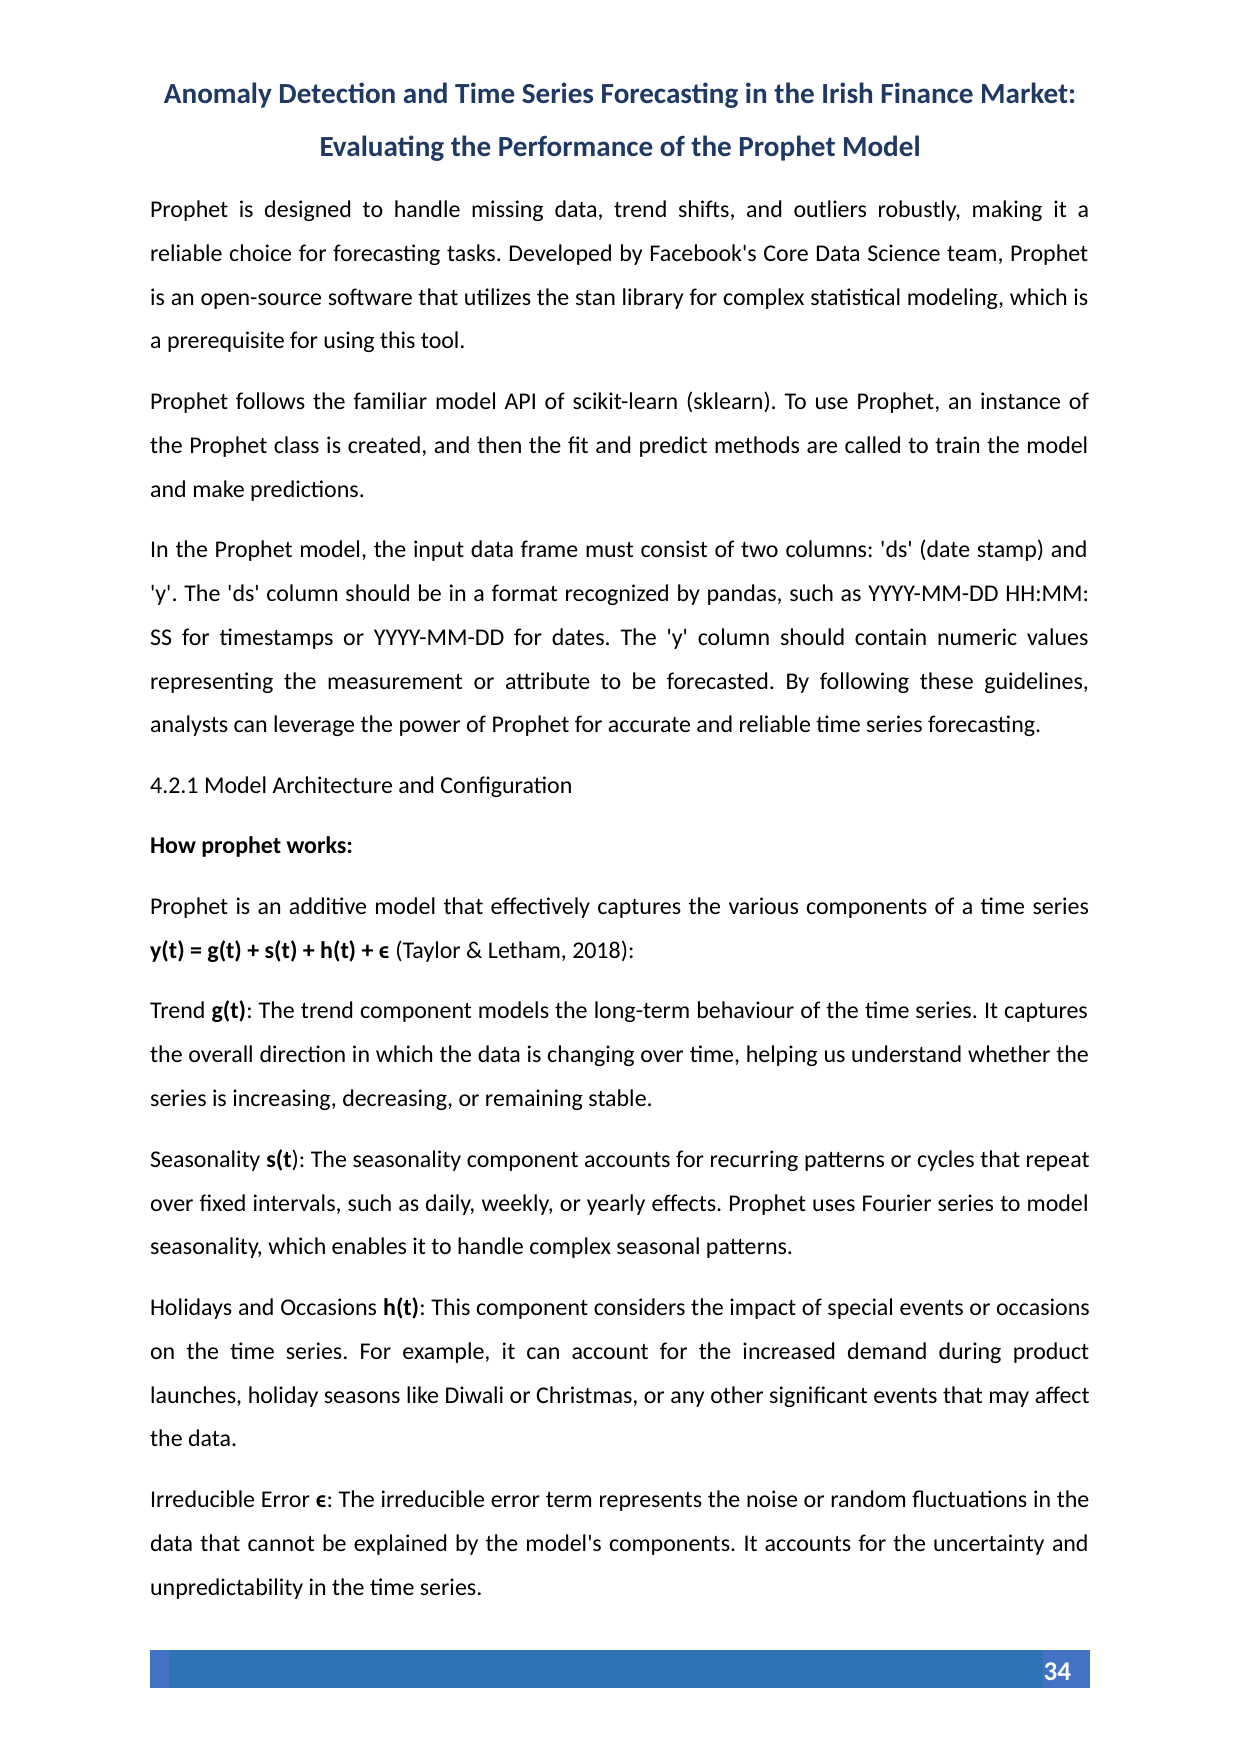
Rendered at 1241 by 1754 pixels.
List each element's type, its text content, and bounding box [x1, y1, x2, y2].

text Trend g(t): The trend component models the long-term behaviour of the time series. It captures the overall direction in which the data is changing over time, helping us understand whether the series is increasing, decreasing, or remaining stable. [150, 996, 1090, 1112]
text Prophet is an additive model that effectively captures the various components of a time series y(t) = g(t) + s(t) + h(t) + ϵ (Taylor & Letham, 2018): [150, 891, 1090, 964]
text Irreducible Error ϵ: The irreducible error term represents the noise or random fluctuations in the data that cannot be explained by the model's components. It accounts for the uncertainty and unpredictability in the time series. [150, 1484, 1090, 1601]
text Holidays and Occasions h(t): This component considers the impact of special events or occasions on the time series. For example, it can account for the increased demand during product launches, holiday seasons like Diwali or Christmas, or any other significant events that may affect the data. [150, 1292, 1090, 1453]
text Prophet is designed to handle missing data, trend shifts, and outliers robustly, making it a reliable choice for forecasting tasks. Developed by Facebook's Core Data Science team, Prophet is an open-source software that utilizes the stan library for complex statistical modeling, which is a prerequisite for using this tool. [150, 194, 1090, 355]
text In the Prophet model, the input data frame must consist of two columns: 'ds' (date stamp) and 'y'. The 'ds' column should be in a format recognized by pandas, such as YYYY-MM-DD HH:MM: SS for timestamps or YYYY-MM-DD for dates. The 'y' column should contain numeric values representing the measurement or attribute to be forecasted. By following these guidelines, analysts can leverage the power of Prophet for accurate and reliable time series forecasting. [150, 534, 1090, 739]
text Seasonality s(t): The seasonality component accounts for recurring patterns or cycles that repeat over fixed intervals, such as daily, weekly, or yearly effects. Prophet uses Fourier series to model seasonality, which enables it to handle complex seasonal patterns. [150, 1144, 1090, 1261]
text How prophet works: [150, 831, 1090, 860]
text 4.2.1 Model Architecture and Configuration [150, 770, 1090, 799]
text Prophet follows the familiar model API of scikit-learn (sklearn). To use Prophet, an instance of the Prophet class is created, and then the fit and predict methods are called to train the model and make predictions. [150, 386, 1090, 503]
